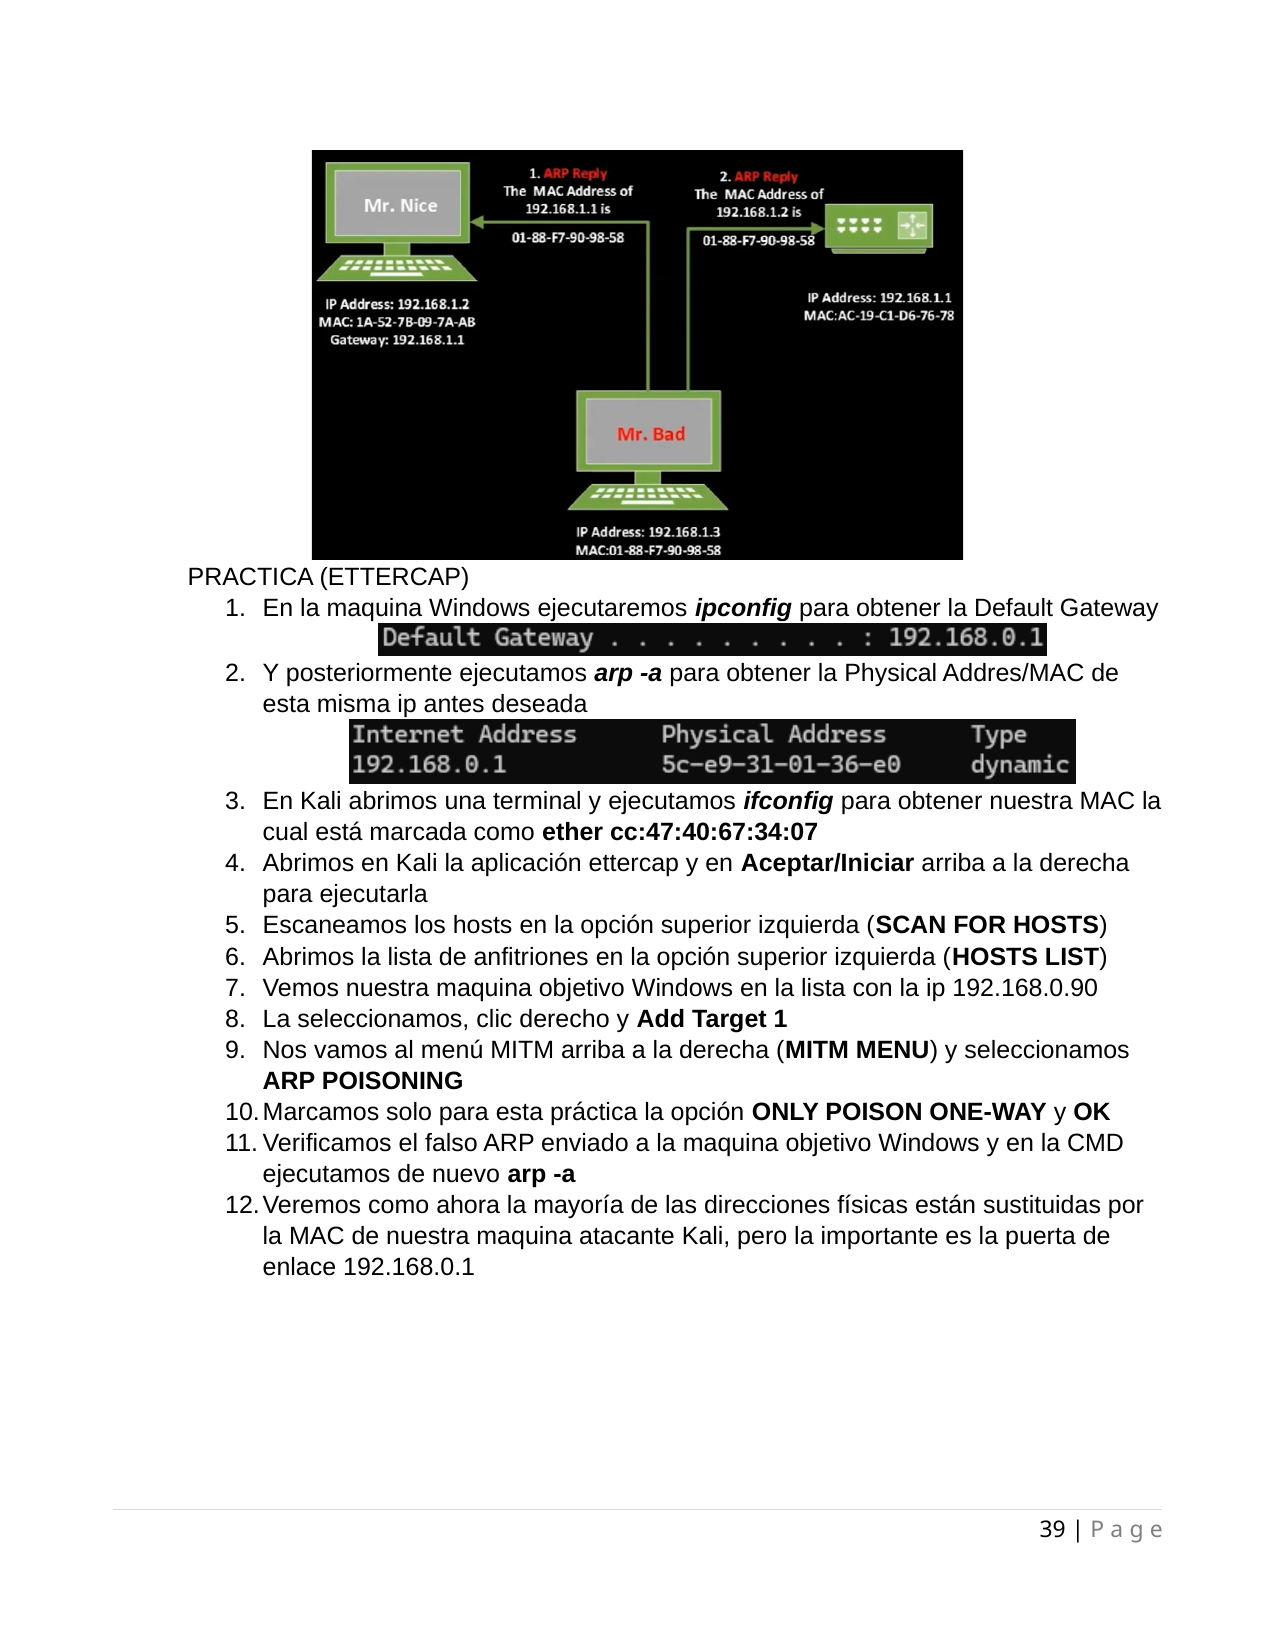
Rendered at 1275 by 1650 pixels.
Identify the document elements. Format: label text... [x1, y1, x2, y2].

list La seleccionamos, clic derecho y Add Target 1 [225, 1004, 1162, 1032]
list En Kali abrimos una terminal y ejecutamos ifconfig para obtener nuestra MAC la cual está marcada como ether cc:47:40:67:34:07 [225, 786, 1162, 846]
text PRACTICA (ETTERCAP) [112, 562, 1162, 591]
picture [311, 150, 964, 560]
list Vemos nuestra maquina objetivo Windows en la lista con la ip 192.168.0.90 [225, 973, 1162, 1001]
list Nos vamos al menú MITM arriba a la derecha (MITM MENU) y seleccionamos ARP POISONING [225, 1035, 1162, 1094]
picture [349, 719, 1076, 784]
list Marcamos solo para esta práctica la opción ONLY POISON ONE-WAY y OK [225, 1097, 1162, 1126]
list Veremos como ahora la mayoría de las direcciones físicas están sustituidas por la MAC de nuestra maquina atacante Kali, pero la importante es la puerta de enlace 192.168.0.1 [225, 1190, 1162, 1281]
list Escaneamos los hosts en la opción superior izquierda (SCAN FOR HOSTS) [225, 911, 1162, 939]
list Abrimos en Kali la aplicación ettercap y en Aceptar/Iniciar arriba a la derecha para ejecutarla [225, 848, 1162, 908]
list Y posteriormente ejecutamos arp -a para obtener la Physical Addres/MAC de esta misma ip antes deseada [225, 658, 1162, 717]
list Verificamos el falso ARP enviado a la maquina objetivo Windows y en la CMD ejecutamos de nuevo arp -a [225, 1128, 1162, 1188]
list Abrimos la lista de anfitriones en la opción superior izquierda (HOSTS LIST) [225, 942, 1162, 970]
list En la maquina Windows ejecutaremos ipconfig para obtener la Default Gateway [225, 593, 1162, 622]
picture [378, 623, 1047, 656]
